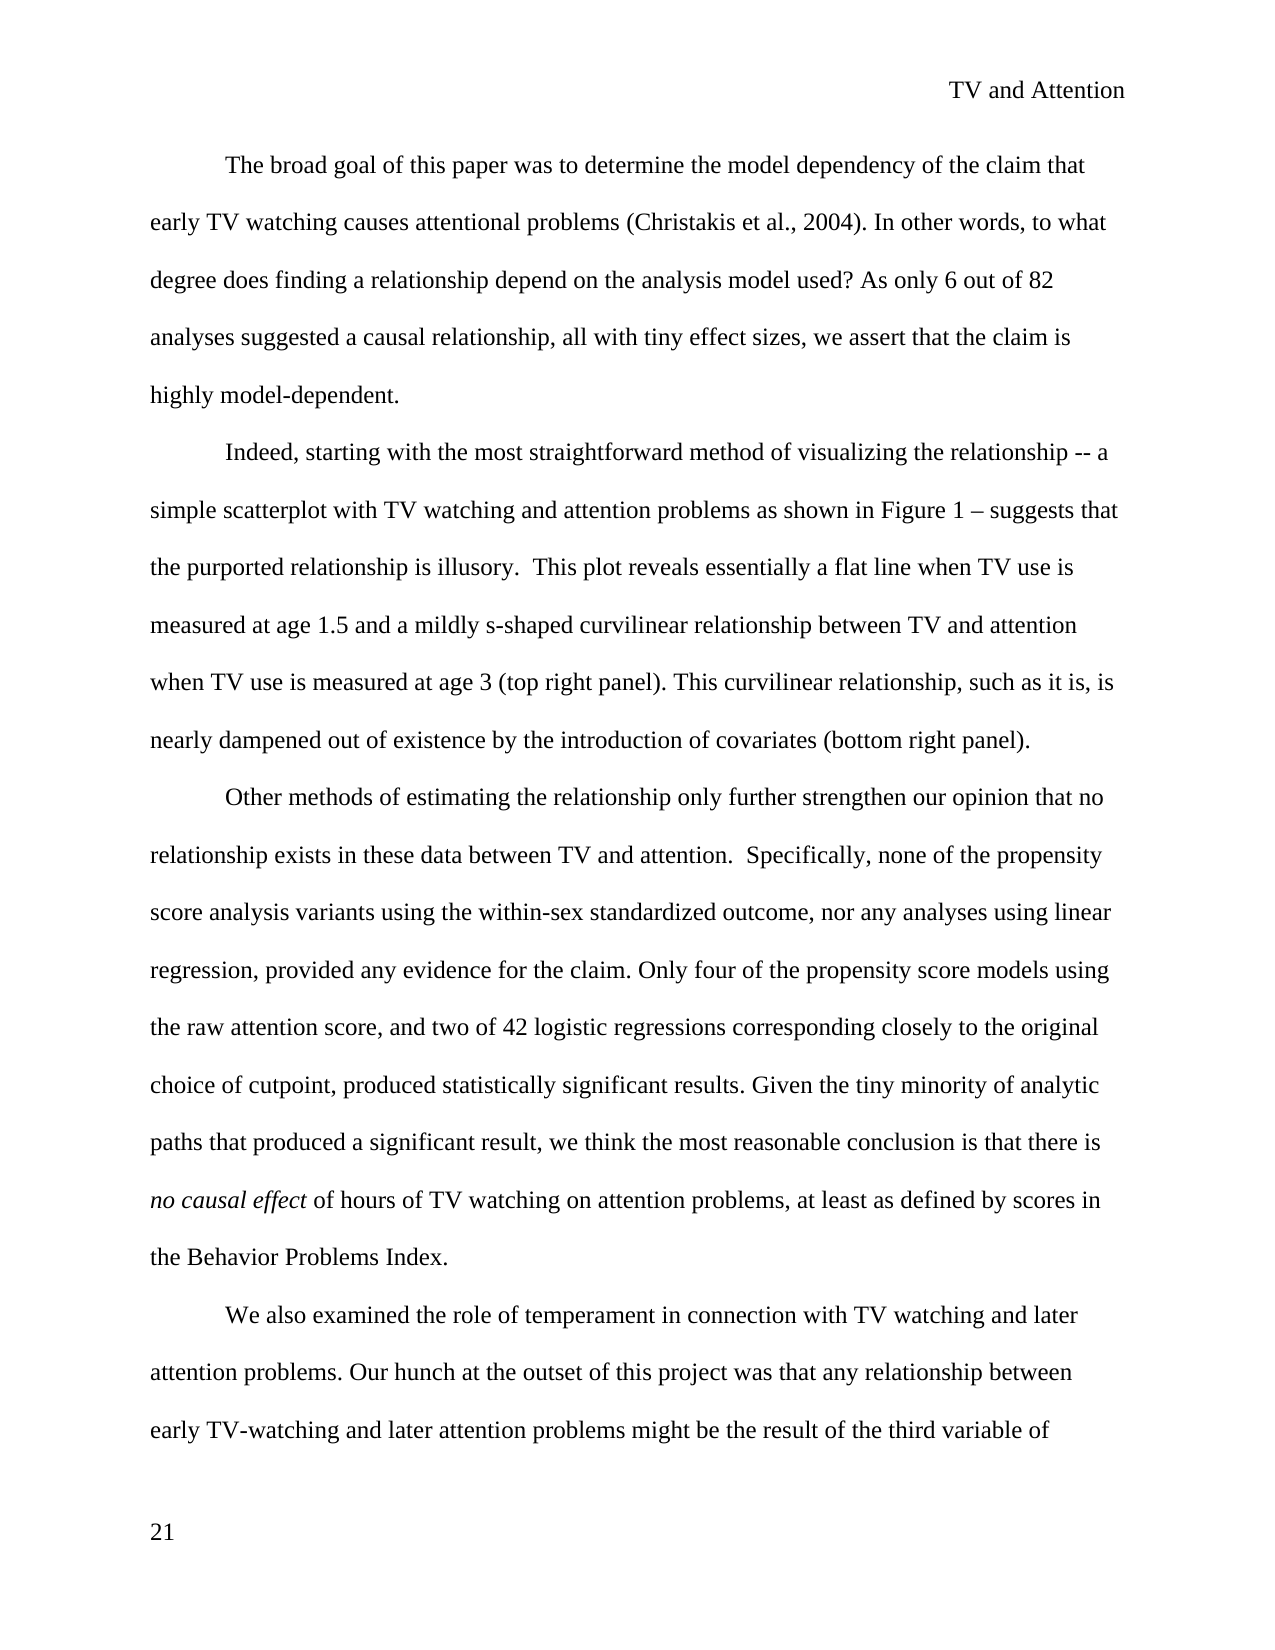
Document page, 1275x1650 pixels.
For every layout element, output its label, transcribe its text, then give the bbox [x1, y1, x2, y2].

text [150, 1300, 1125, 1444]
text The broad goal of this paper was to determine the model dependency of the claim that early TV watching causes attentional problems (Christakis et al., 2004). In other words, to what degree does finding a relationship depend on the analysis model used? As only 6 out of 82 analyses suggested a causal relationship, all with tiny effect sizes, we assert that the claim is highly model-dependent. [150, 150, 1125, 409]
text Other methods of estimating the relationship only further strengthen our opinion that no relationship exists in these data between TV and attention. Specifically, none of the propensity score analysis variants using the within-sex standardized outcome, nor any analyses using linear regression, provided any evidence for the claim. Only four of the propensity score models using the raw attention score, and two of 42 logistic regressions corresponding closely to the original choice of cutpoint, produced statistically significant results. Given the tiny minority of analytic paths that produced a significant result, we think the most reasonable conclusion is that there is no causal effect of hours of TV watching on attention problems, at least as defined by scores in the Behavior Problems Index. [150, 782, 1125, 1271]
text Indeed, starting with the most straightforward method of visualizing the relationship -- a simple scatterplot with TV watching and attention problems as shown in Figure 1 – suggests that the purported relationship is illusory. This plot reveals essentially a flat line when TV use is measured at age 1.5 and a mildly s-shaped curvilinear relationship between TV and attention when TV use is measured at age 3 (top right panel). This curvilinear relationship, such as it is, is nearly dampened out of existence by the introduction of covariates (bottom right panel). [150, 437, 1125, 754]
